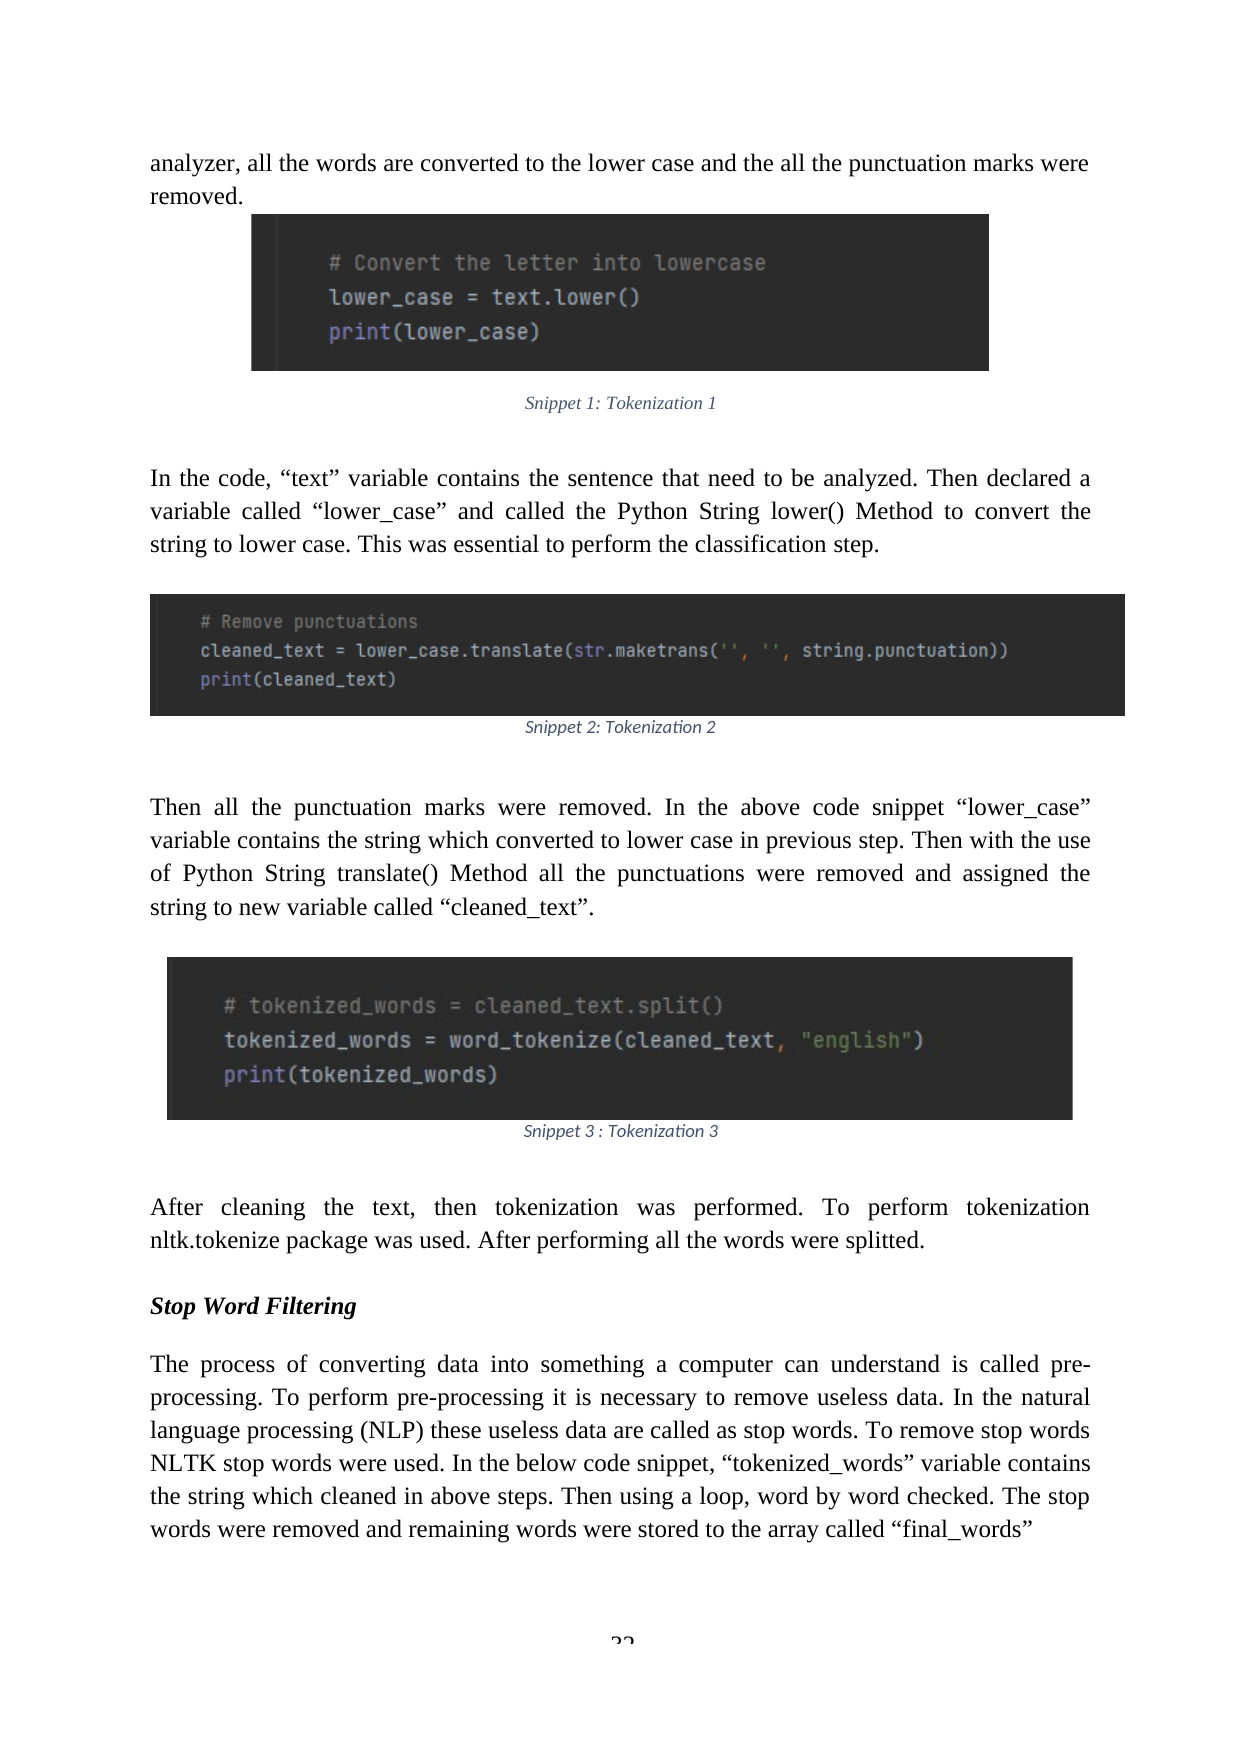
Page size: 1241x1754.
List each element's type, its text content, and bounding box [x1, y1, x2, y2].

picture [167, 957, 1073, 1120]
text analyzer, all the words are converted to the lower case and the all the punctuation marks were removed. [150, 148, 1091, 210]
text The process of converting data into something a computer can understand is called pre- processing. To perform pre-processing it is necessary to remove useless data. In the natural language processing (NLP) these useless data are called as stop words. To remove stop words NLTK stop words were used. In the below code snippet, “tokenized_words” variable contains the string which cleaned in above steps. Then using a loop, word by word checked. The stop words were removed and remaining words were stored to the array called “final_words” [150, 1349, 1092, 1543]
text Snippet 3 : Tokenization 3 [301, 1120, 941, 1143]
picture [251, 214, 989, 371]
picture [150, 594, 1125, 716]
text Stop Word Filtering [150, 1291, 1161, 1320]
text In the code, “text” variable contains the sentence that need to be analyzed. Then declared a variable called “lower_case” and called the Python String lower() Method to convert the string to lower case. This was essential to perform the classification step. [150, 463, 1091, 558]
text Snippet 2: Tokenization 2 [300, 716, 941, 738]
text Then all the punctuation marks were removed. In the above code snippet “lower_case” variable contains the string which converted to lower case in previous step. Then with the use of Python String translate() Method all the punctuations were removed and assigned the string to new variable called “cleaned_text”. [150, 792, 1091, 920]
text After cleaning the text, then tokenization was performed. To perform tokenization nltk.tokenize package was used. After performing all the words were splitted. [150, 1192, 1091, 1254]
text Snippet 1: Tokenization 1 [301, 392, 941, 413]
